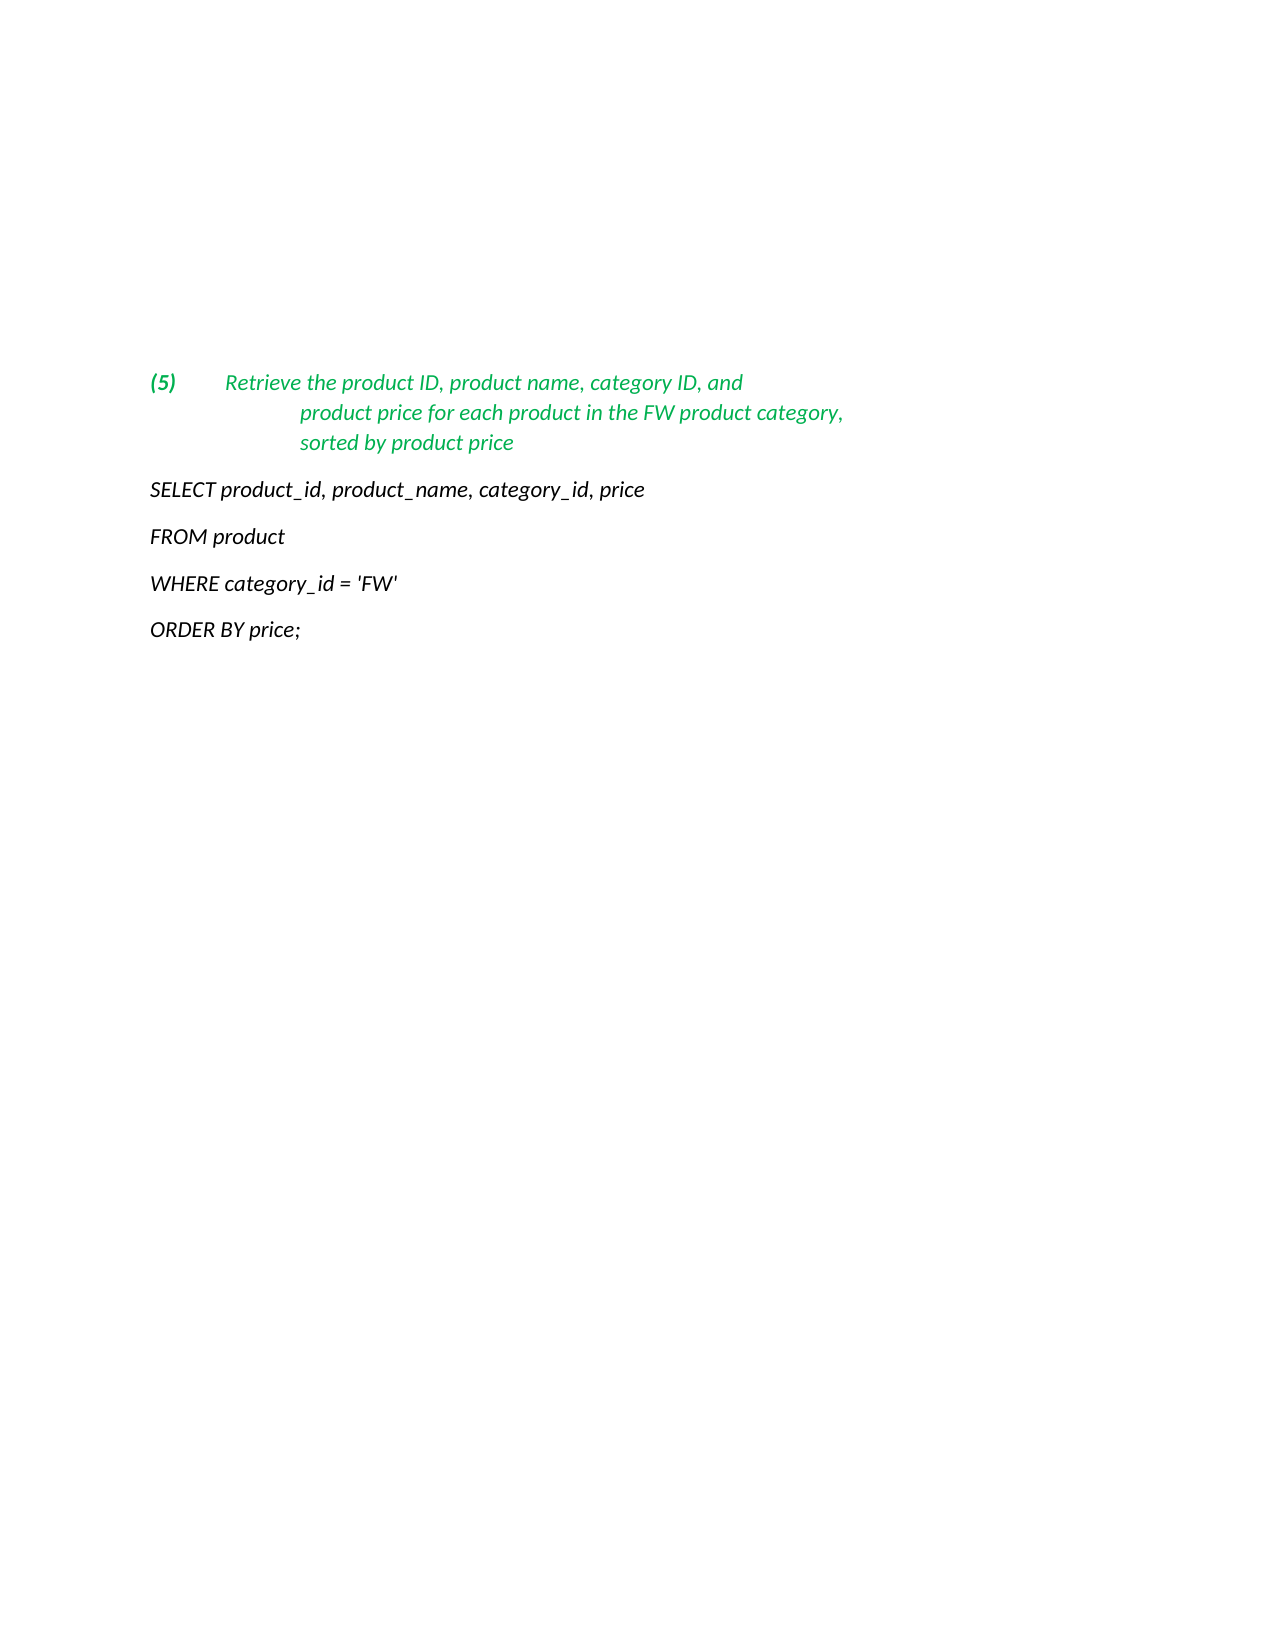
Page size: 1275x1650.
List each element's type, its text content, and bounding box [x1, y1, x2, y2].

text SELECT product_id, product_name, category_id, price [150, 475, 1125, 503]
text FROM product [150, 522, 1125, 550]
text ORDER BY price; [150, 616, 1125, 644]
text WHERE category_id = 'FW' [150, 569, 1125, 597]
text (5) Retrieve the product ID, product name, category ID, and product price for each product in the FW product category, sorted by product price [150, 368, 1125, 456]
